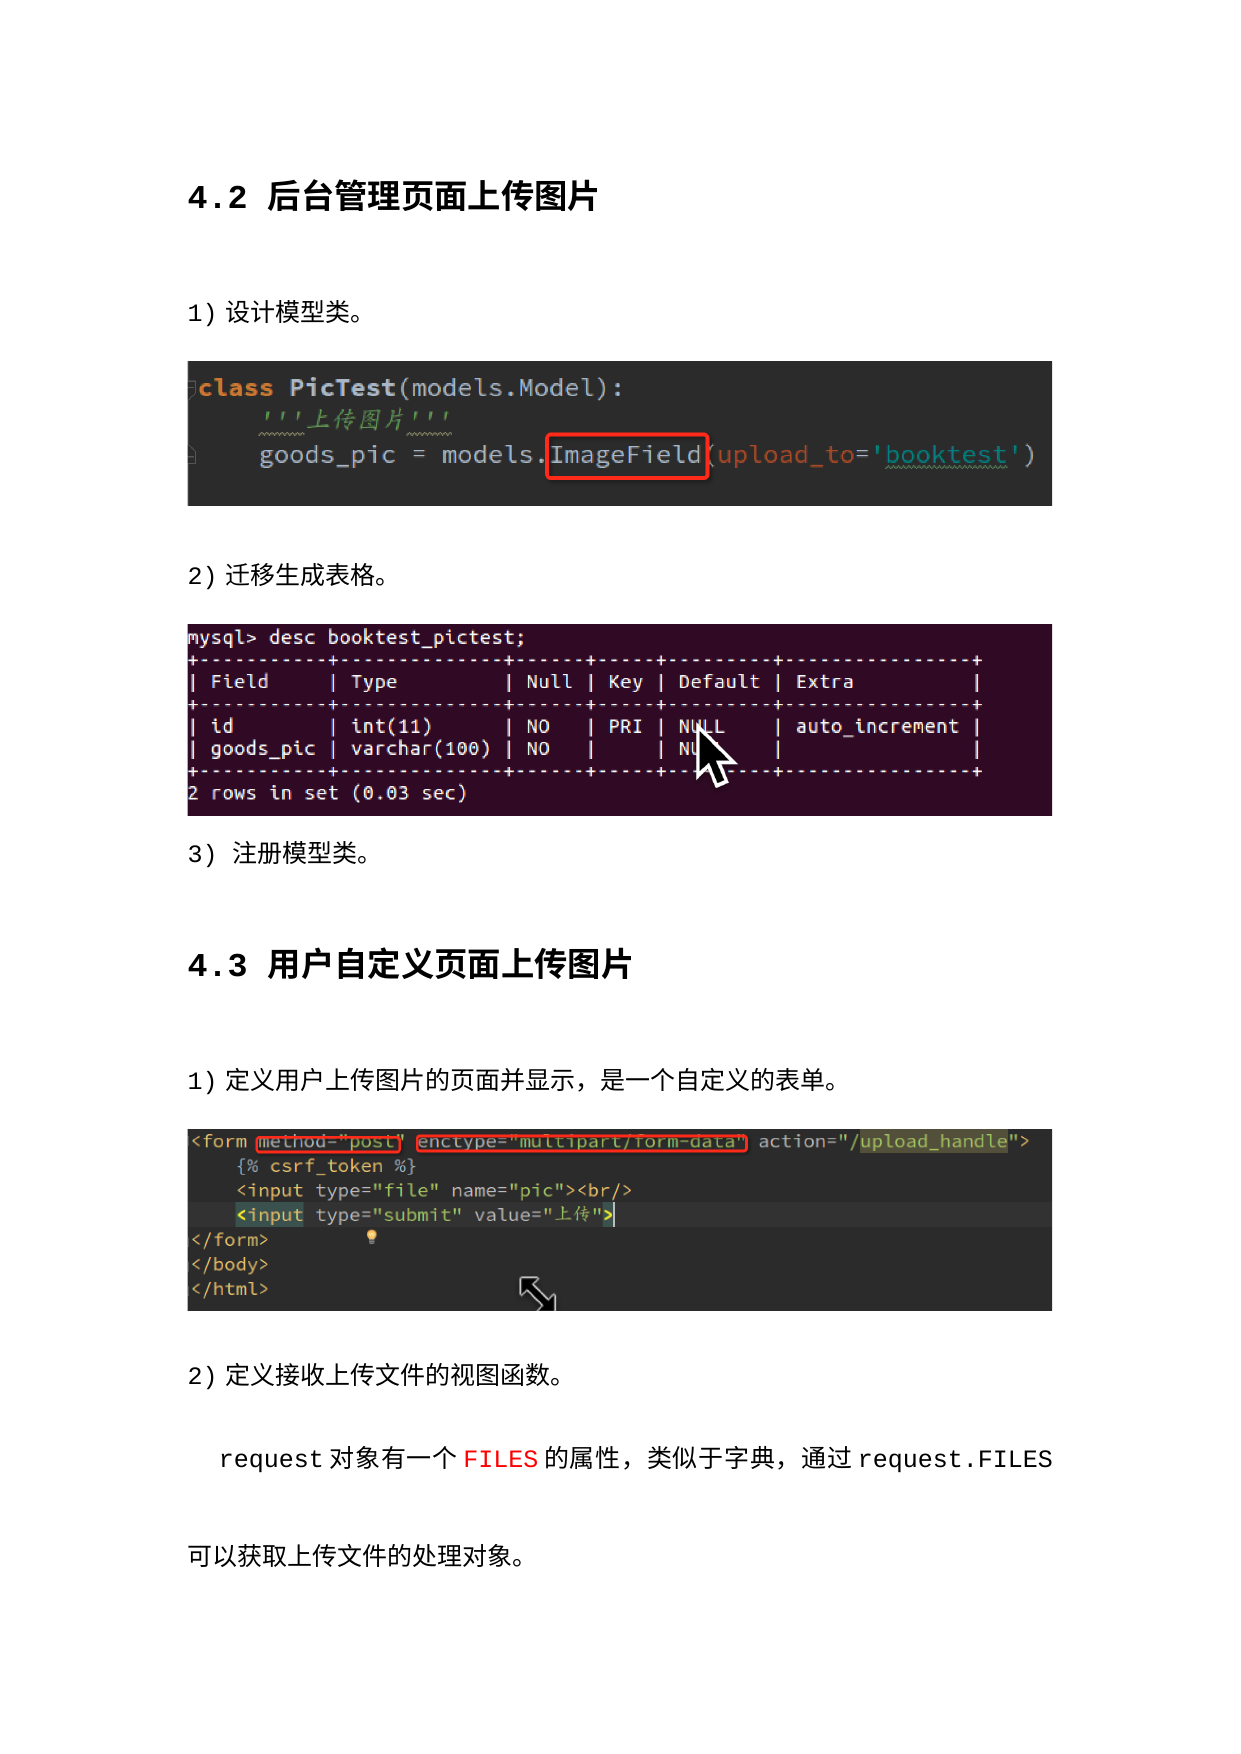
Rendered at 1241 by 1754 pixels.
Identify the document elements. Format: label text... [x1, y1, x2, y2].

list 定义接收上传文件的视图函数。 [187, 1341, 1053, 1406]
list 迁移生成表格。 [187, 541, 1053, 606]
list 定义用户上传图片的页面并显示，是一个自定义的表单。 [187, 1046, 1053, 1111]
list 设计模型类。 [187, 278, 1053, 343]
subtitle 4.2 后台管理页面上传图片 [187, 162, 1053, 227]
picture [187, 361, 1053, 506]
text request对象有一个FILES的属性，类似于字典，通过request.FILES可以获取上传文件的处理对象。 [187, 1424, 1053, 1587]
text 3) 注册模型类。 [187, 819, 1053, 884]
picture [187, 1129, 1053, 1311]
picture [187, 624, 1053, 816]
subtitle 4.3 用户自定义页面上传图片 [187, 930, 1053, 995]
